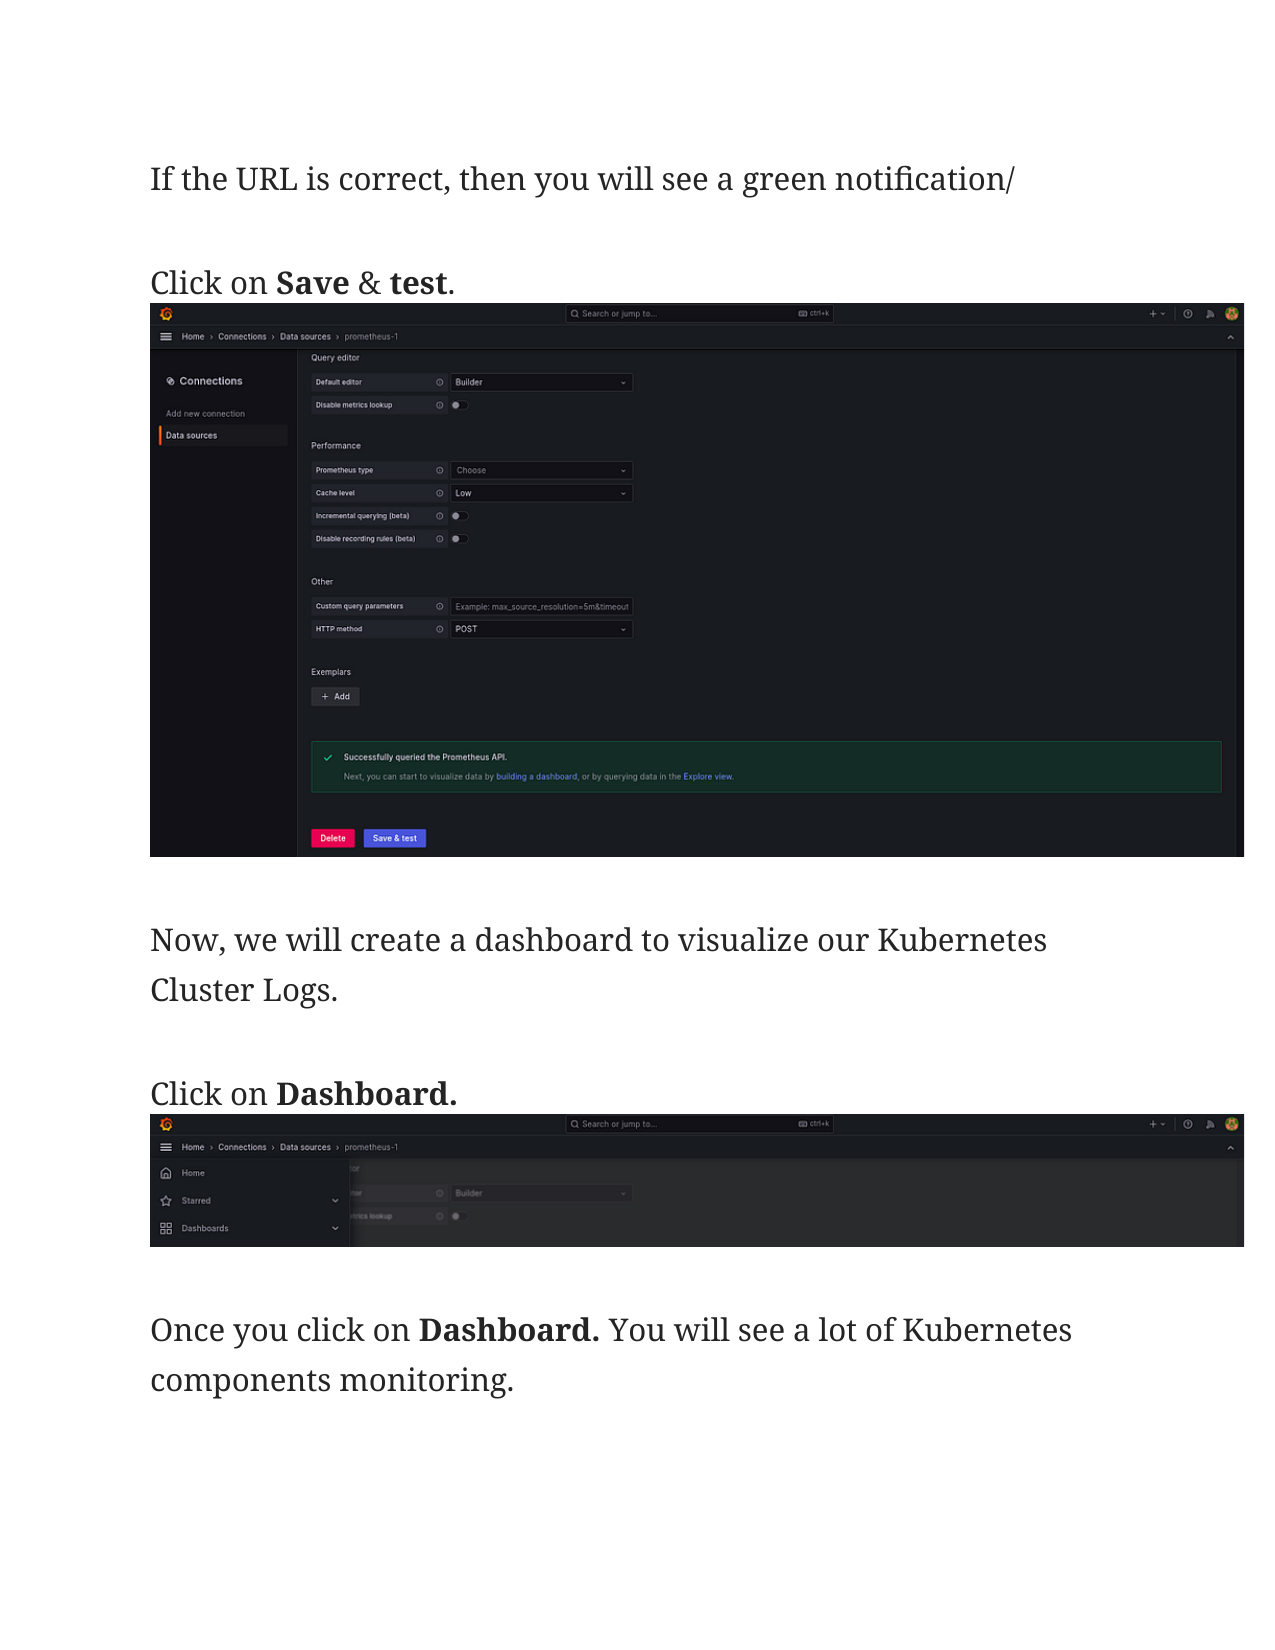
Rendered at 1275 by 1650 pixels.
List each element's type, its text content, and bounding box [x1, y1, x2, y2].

text Once you click on Dashboard. You will see a lot of Kubernetes components monitoring. [150, 1300, 1125, 1400]
text Click on Save & test. [150, 253, 1125, 303]
text Now, we will create a dashboard to visualize our Kubernetes Cluster Logs. [150, 911, 1125, 1011]
text If the URL is correct, then you will see a green notification/ [150, 150, 1125, 200]
picture [150, 1114, 1245, 1247]
text Click on Dashboard. [150, 1064, 1125, 1114]
picture [150, 303, 1245, 857]
